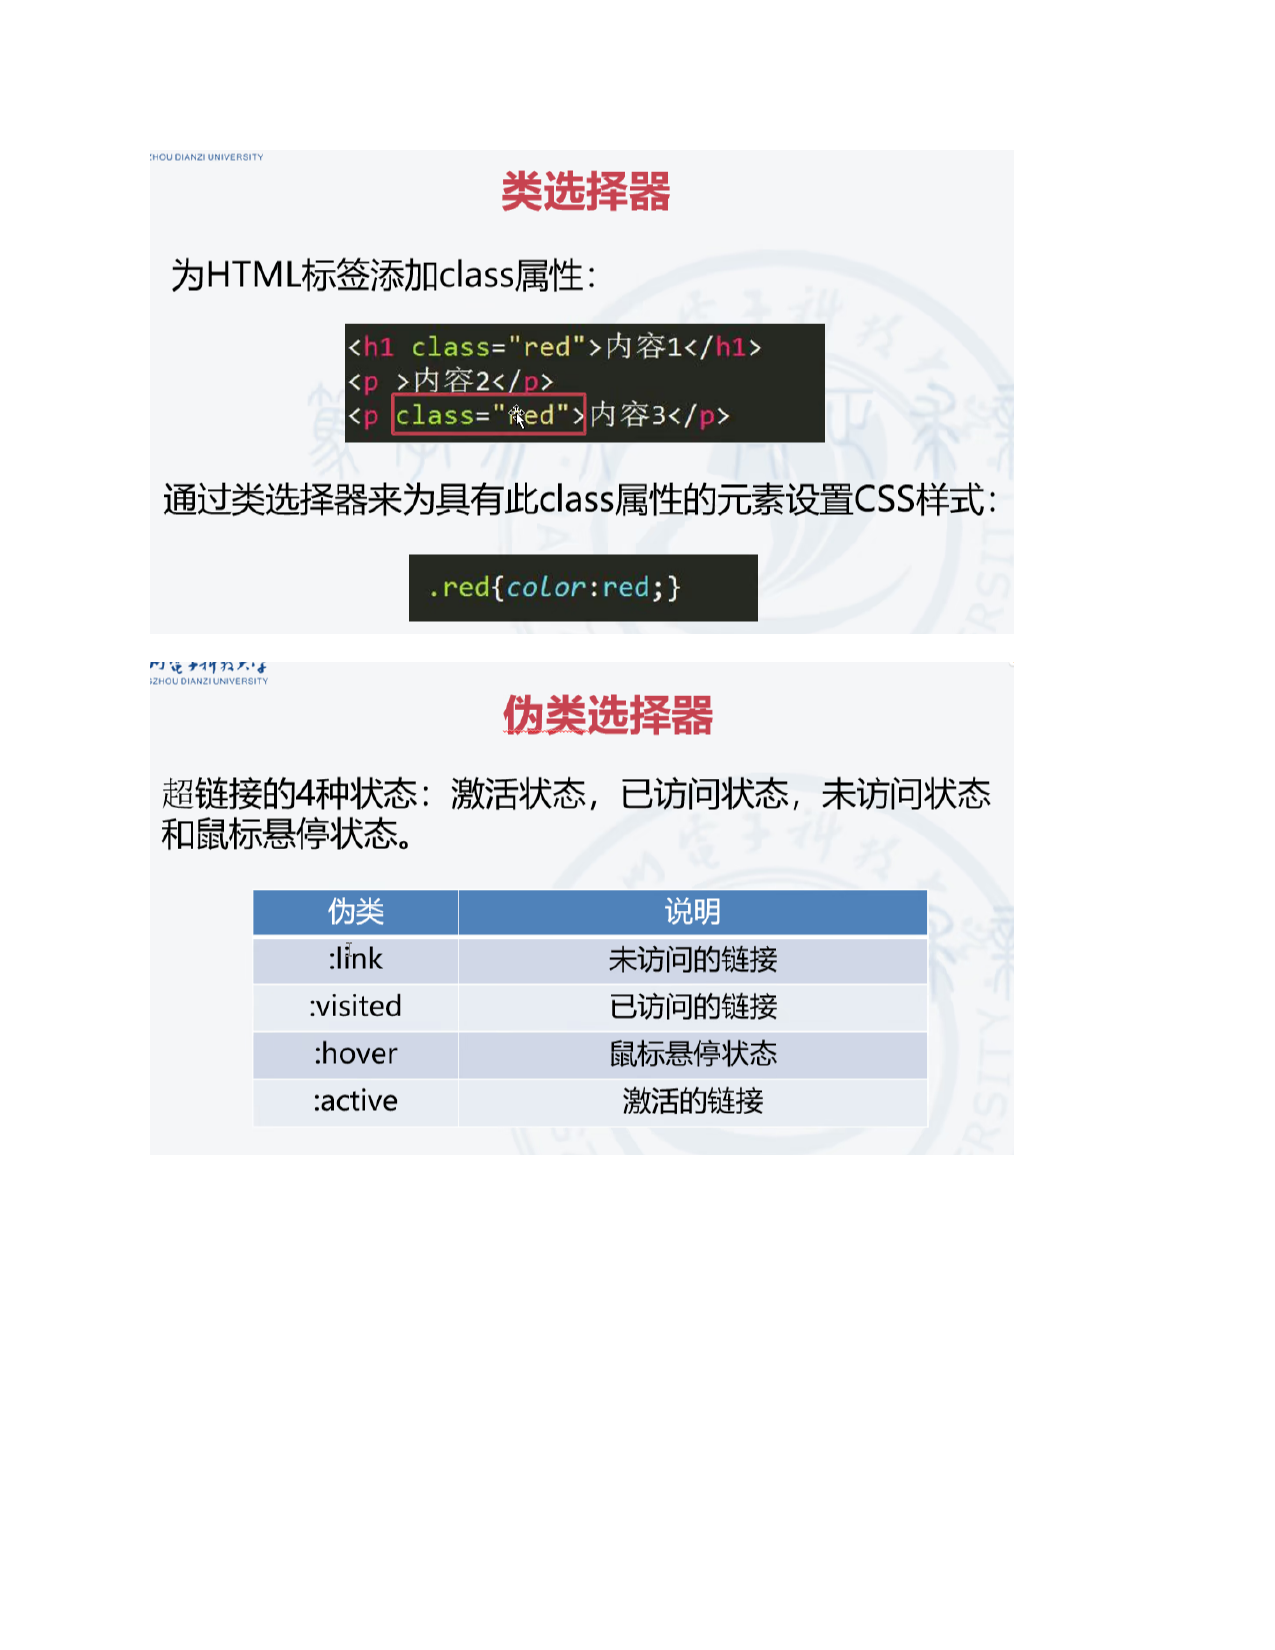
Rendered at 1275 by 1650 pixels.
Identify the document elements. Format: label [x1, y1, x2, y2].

picture [150, 150, 1014, 634]
picture [150, 662, 1014, 1155]
